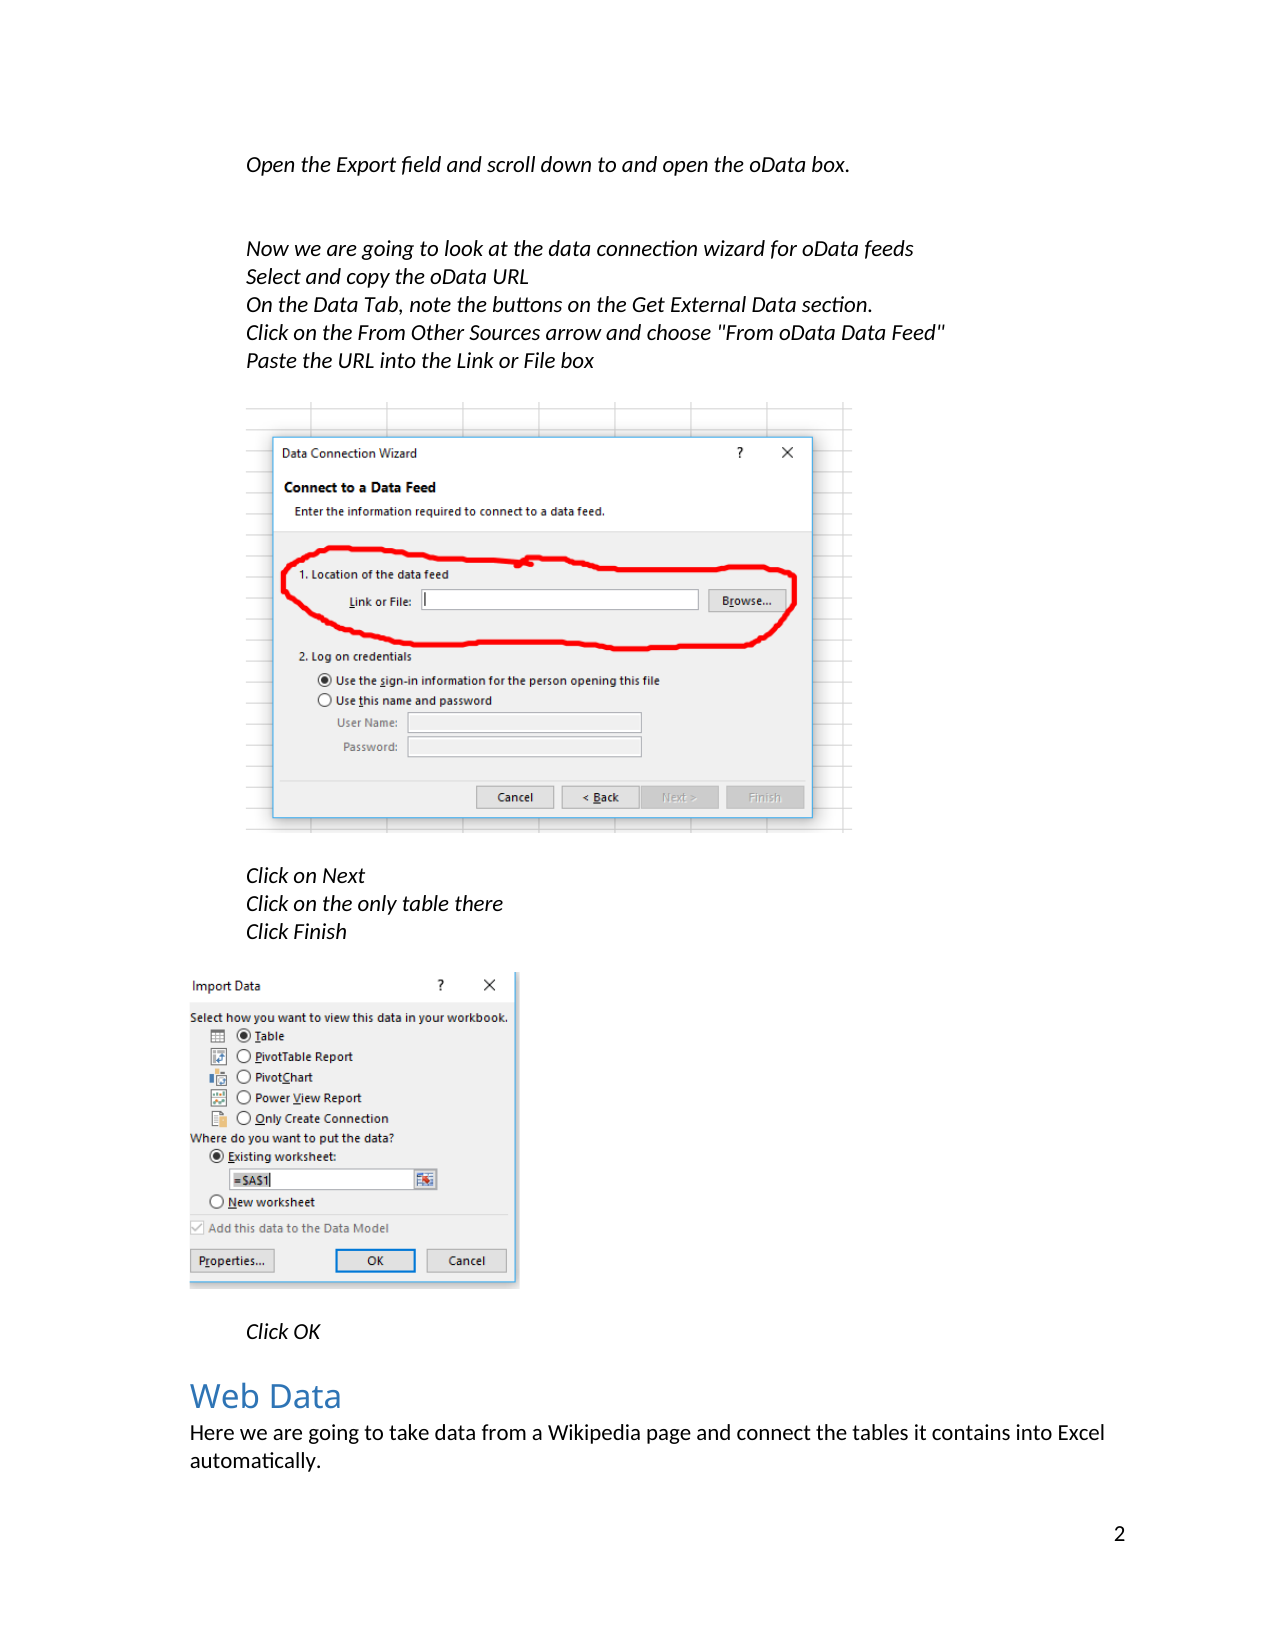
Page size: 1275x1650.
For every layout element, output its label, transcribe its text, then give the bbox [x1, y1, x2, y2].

text Web Data [189, 1373, 1125, 1418]
text Paste the URL into the Link or File box [246, 346, 1125, 374]
text Here we are going to take data from a Wikipedia page and connect the tables it contains into Excel automatically. [189, 1418, 1125, 1474]
text Now we are going to look at the data connection wizard for oData feeds [246, 234, 1125, 262]
text Open the Export field and scroll down to and open the oData box. [246, 150, 1125, 178]
picture [245, 402, 853, 833]
picture [189, 972, 520, 1289]
text Click on the From Other Sources arrow and choose "From oData Data Feed" [246, 318, 1125, 346]
text Click Finish [246, 917, 1125, 945]
text Click OK [246, 1317, 1125, 1345]
text Select and copy the oData URL [246, 262, 1125, 290]
text On the Data Tab, note the buttons on the Get External Data section. [246, 290, 1125, 318]
text Click on the only table there [246, 889, 1125, 917]
text Click on Next [246, 861, 1125, 889]
